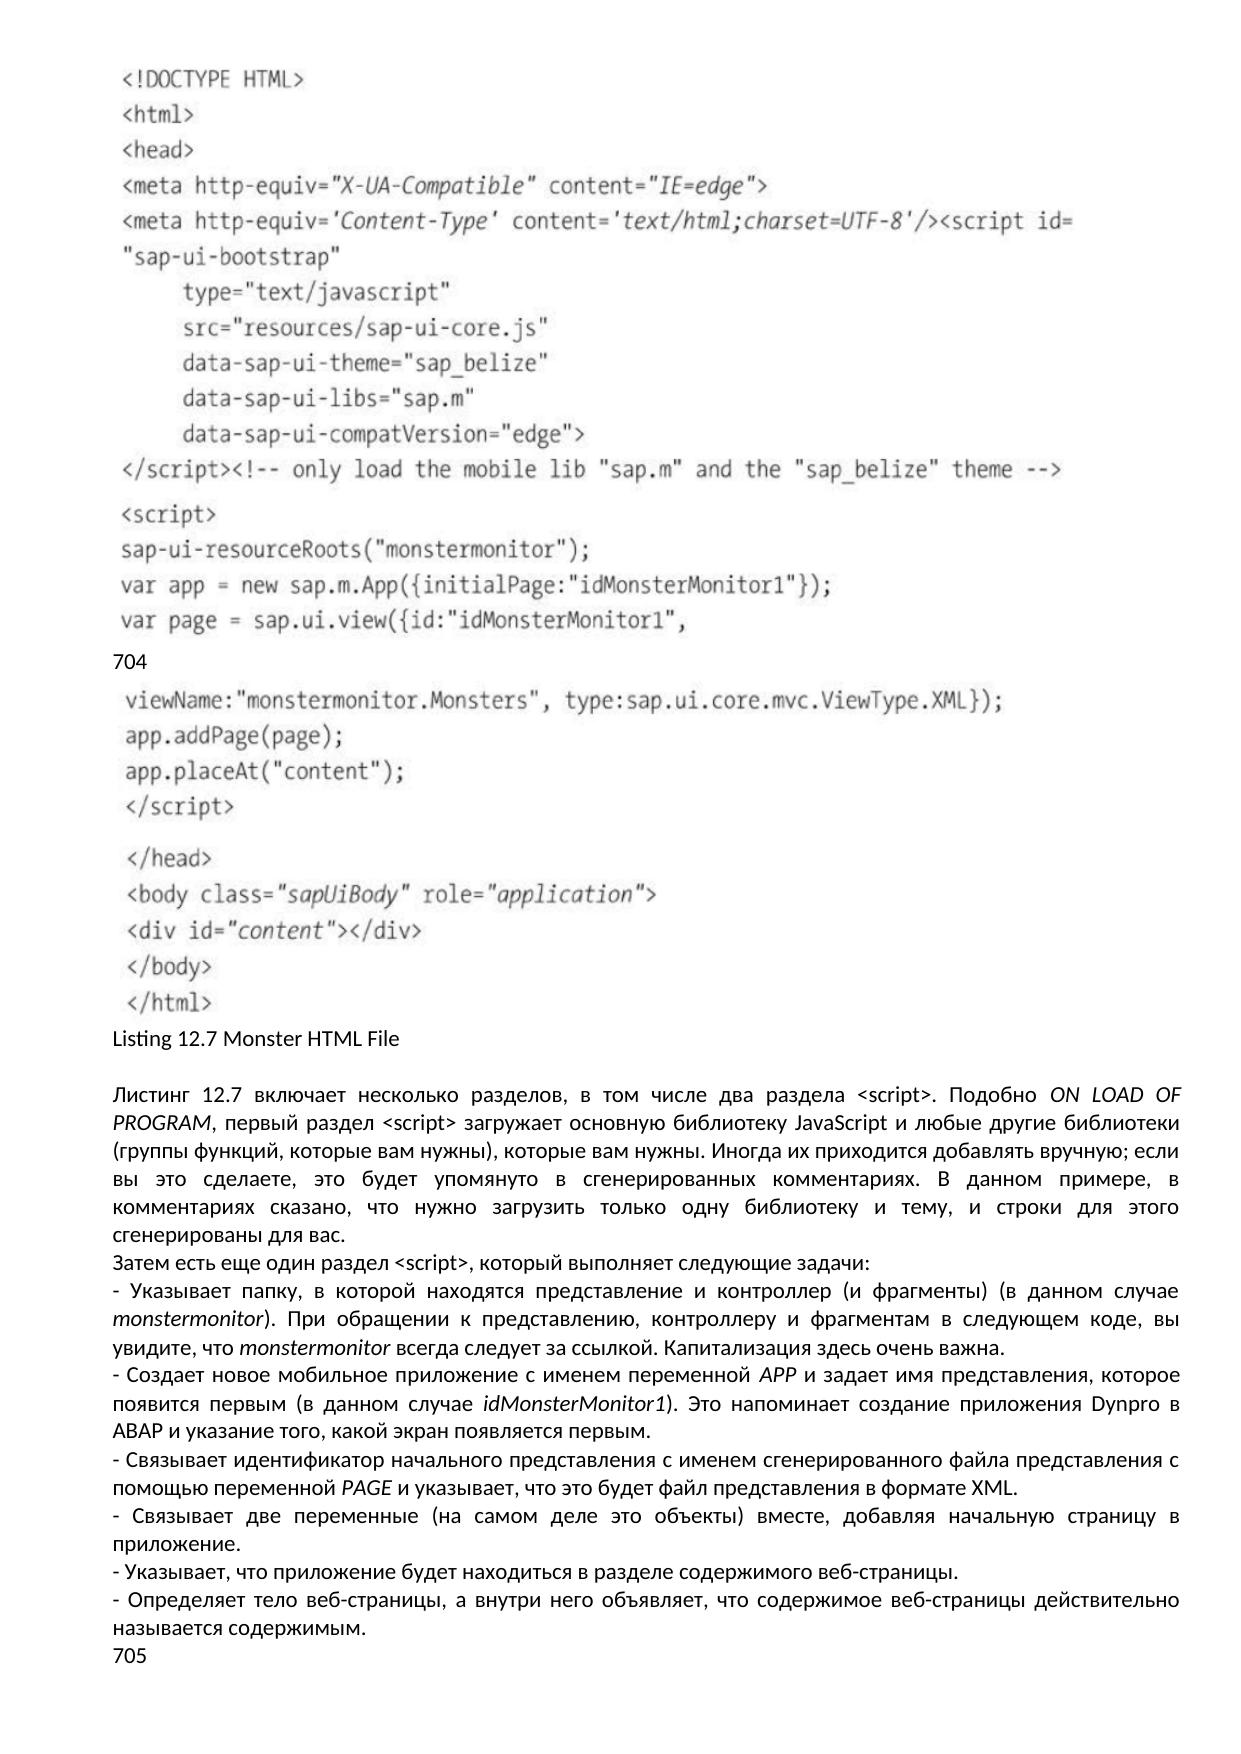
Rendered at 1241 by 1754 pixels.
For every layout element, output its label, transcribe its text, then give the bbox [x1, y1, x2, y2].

text 705 [112, 1641, 1181, 1669]
picture [112, 59, 1087, 648]
picture [112, 675, 1087, 1025]
text - Связывает две переменные (на самом деле это объекты) вместе, добавляя начальную страницу в приложение. [112, 1501, 1181, 1557]
text Листинг 12.7 включает несколько разделов, в том числе два раздела <script>. Подобно ON LOAD OF PROGRAM, первый раздел <script> загружает основную библиотеку JavaScript и любые другие библиотеки (группы функций, которые вам нужны), которые вам нужны. Иногда их приходится добавлять вручную; если вы это сделаете, это будет упомянуто в сгенерированных комментариях. В данном примере, в комментариях сказано, что нужно загрузить только одну библиотеку и тему, и строки для этого сгенерированы для вас. [112, 1080, 1181, 1248]
text - Связывает идентификатор начального представления с именем сгенерированного файла представления с помощью переменной PAGE и указывает, что это будет файл представления в формате XML. [112, 1445, 1181, 1501]
text Затем есть еще один раздел <script>, который выполняет следующие задачи: [112, 1248, 1181, 1277]
text - Определяет тело веб-страницы, а внутри него объявляет, что содержимое веб-страницы действительно называется содержимым. [112, 1585, 1181, 1641]
text Listing 12.7 Monster HTML File [112, 1024, 1181, 1052]
text - Указывает папку, в которой находятся представление и контроллер (и фрагменты) (в данном случае monstermonitor). При обращении к представлению, контроллеру и фрагментам в следующем коде, вы увидите, что monstermonitor всегда следует за ссылкой. Капитализация здесь очень важна. [112, 1277, 1181, 1361]
text 704 [112, 647, 1181, 675]
text - Создает новое мобильное приложение с именем переменной APP и задает имя представления, которое появится первым (в данном случае idMonsterMonitor1). Это напоминает создание приложения Dynpro в ABAP и указание того, какой экран появляется первым. [112, 1361, 1181, 1445]
text - Указывает, что приложение будет находиться в разделе содержимого веб-страницы. [112, 1557, 1181, 1585]
